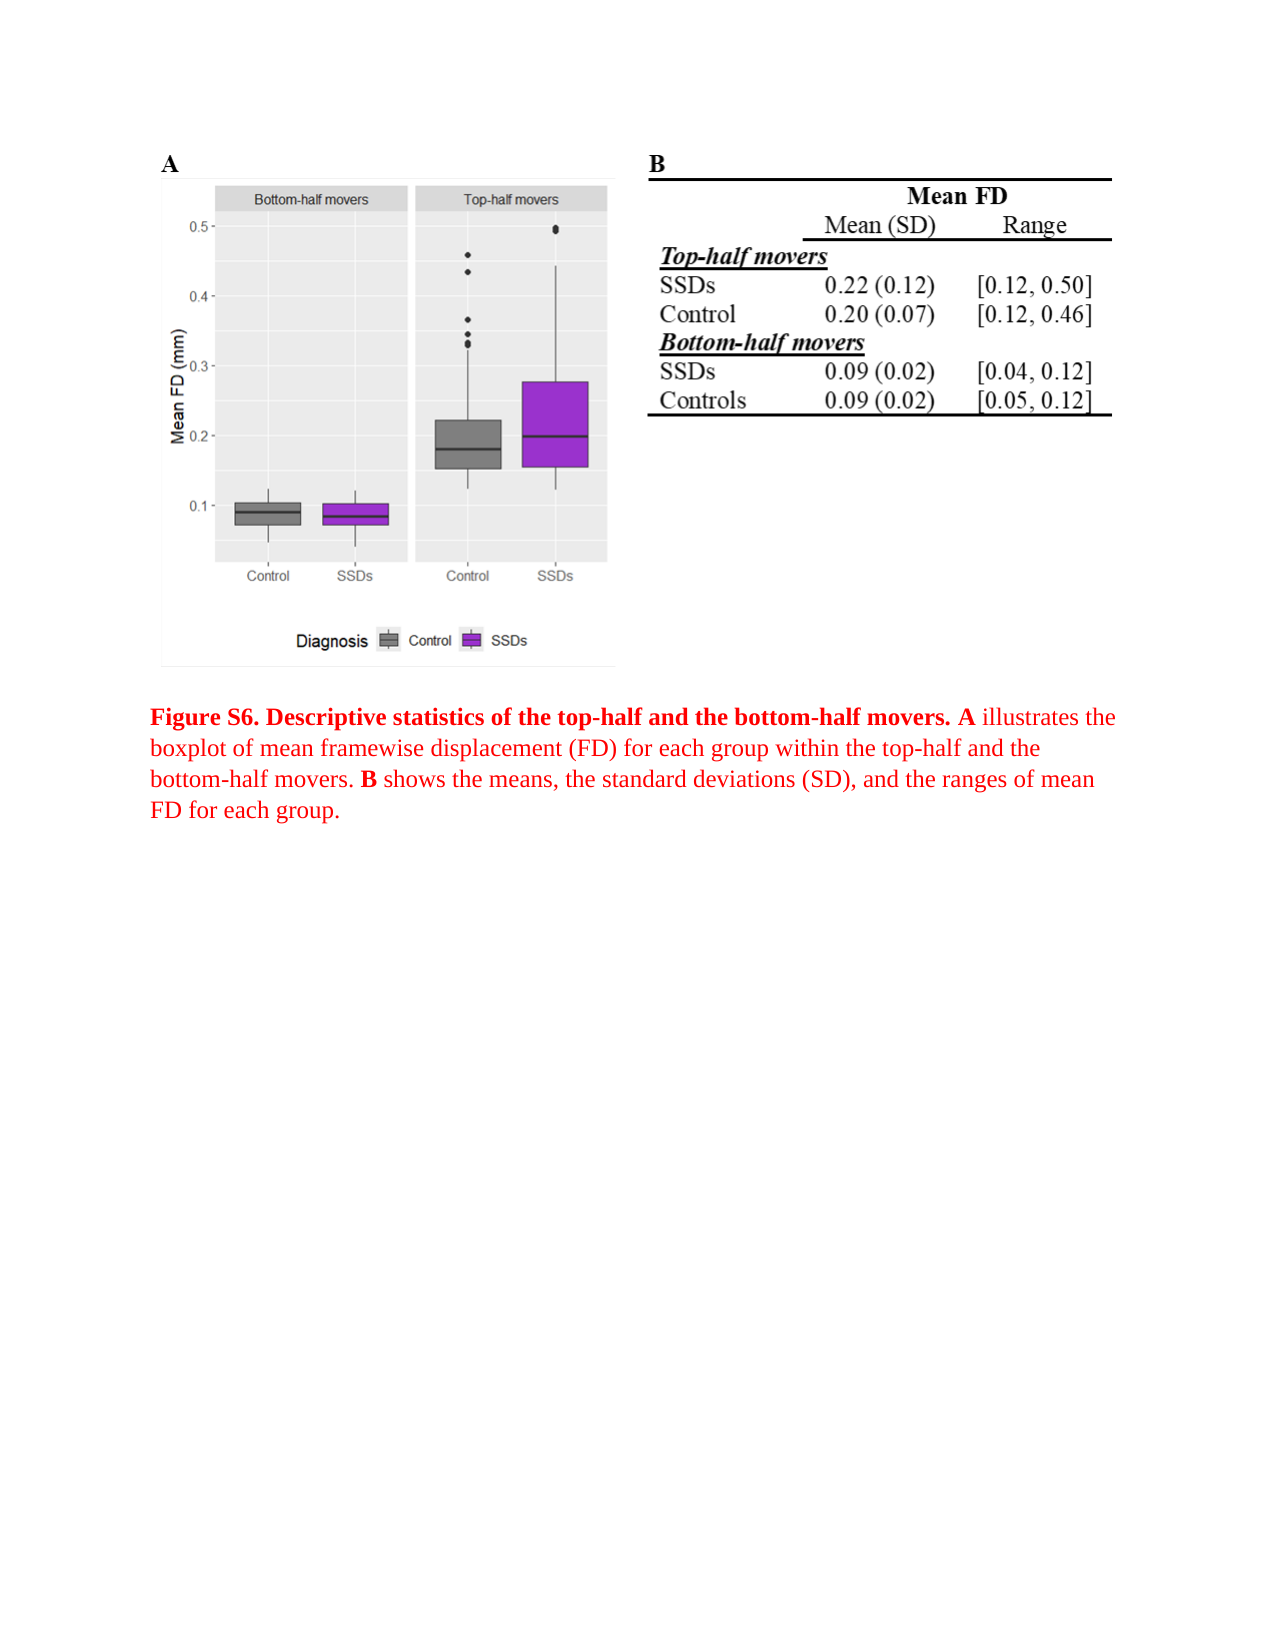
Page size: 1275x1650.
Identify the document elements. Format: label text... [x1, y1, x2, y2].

picture [150, 150, 1125, 700]
text Figure S6. Descriptive statistics of the top-half and the bottom-half movers. A illustrates the boxplot of mean framewise displacement (FD) for each group within the top-half and the bottom-half movers. B shows the means, the standard deviations (SD), and the ranges of mean FD for each group. [150, 700, 1125, 824]
